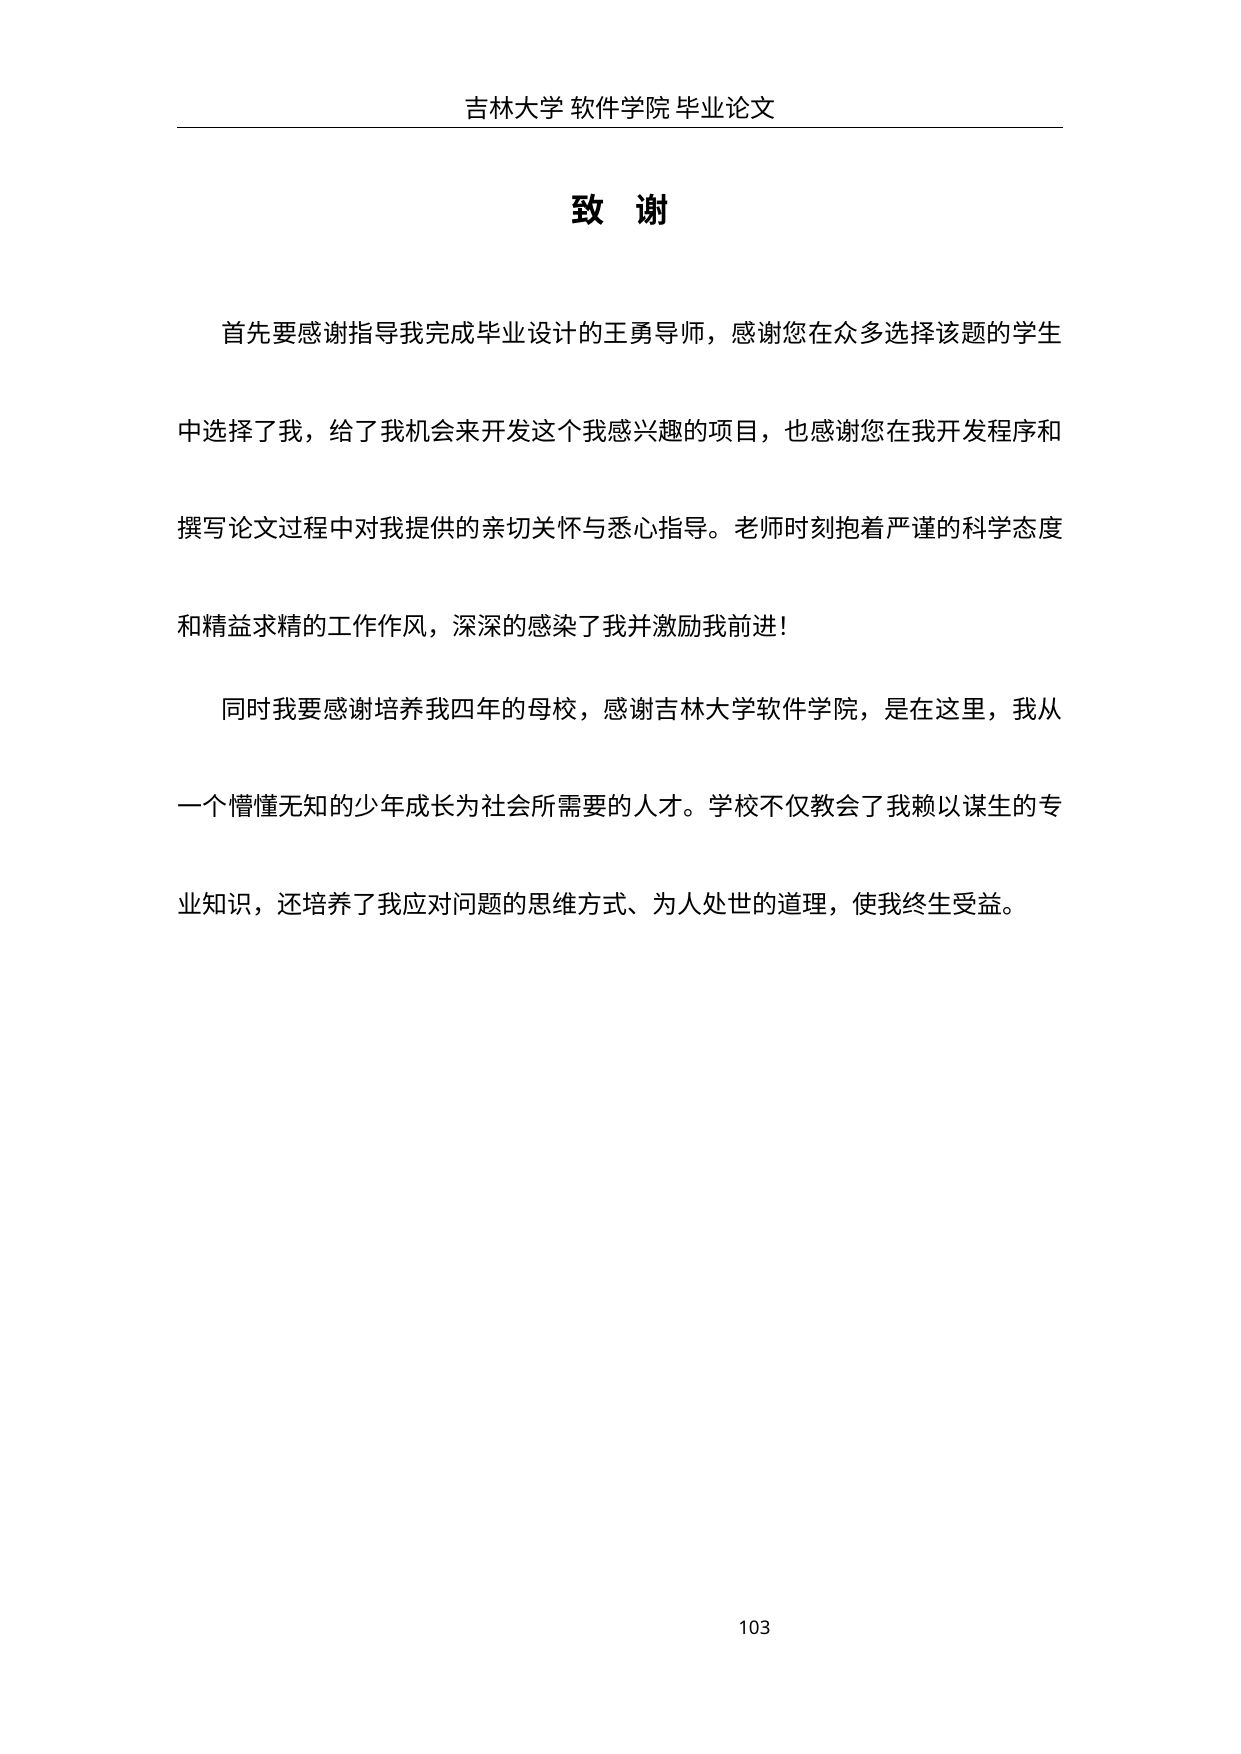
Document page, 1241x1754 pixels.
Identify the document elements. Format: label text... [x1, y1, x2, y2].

text 首先要感谢指导我完成毕业设计的王勇导师，感谢您在众多选择该题的学生中选择了我，给了我机会来开发这个我感兴趣的项目，也感谢您在我开发程序和撰写论文过程中对我提供的亲切关怀与悉心指导。老师时刻抱着严谨的科学态度和精益求精的工作作风，深深的感染了我并激励我前进！ [177, 299, 1063, 657]
subtitle 致 谢 [177, 176, 1063, 241]
text 同时我要感谢培养我四年的母校，感谢吉林大学软件学院，是在这里，我从一个懵懂无知的少年成长为社会所需要的人才。学校不仅教会了我赖以谋生的专业知识，还培养了我应对问题的思维方式、为人处世的道理，使我终生受益。 [177, 675, 1063, 935]
